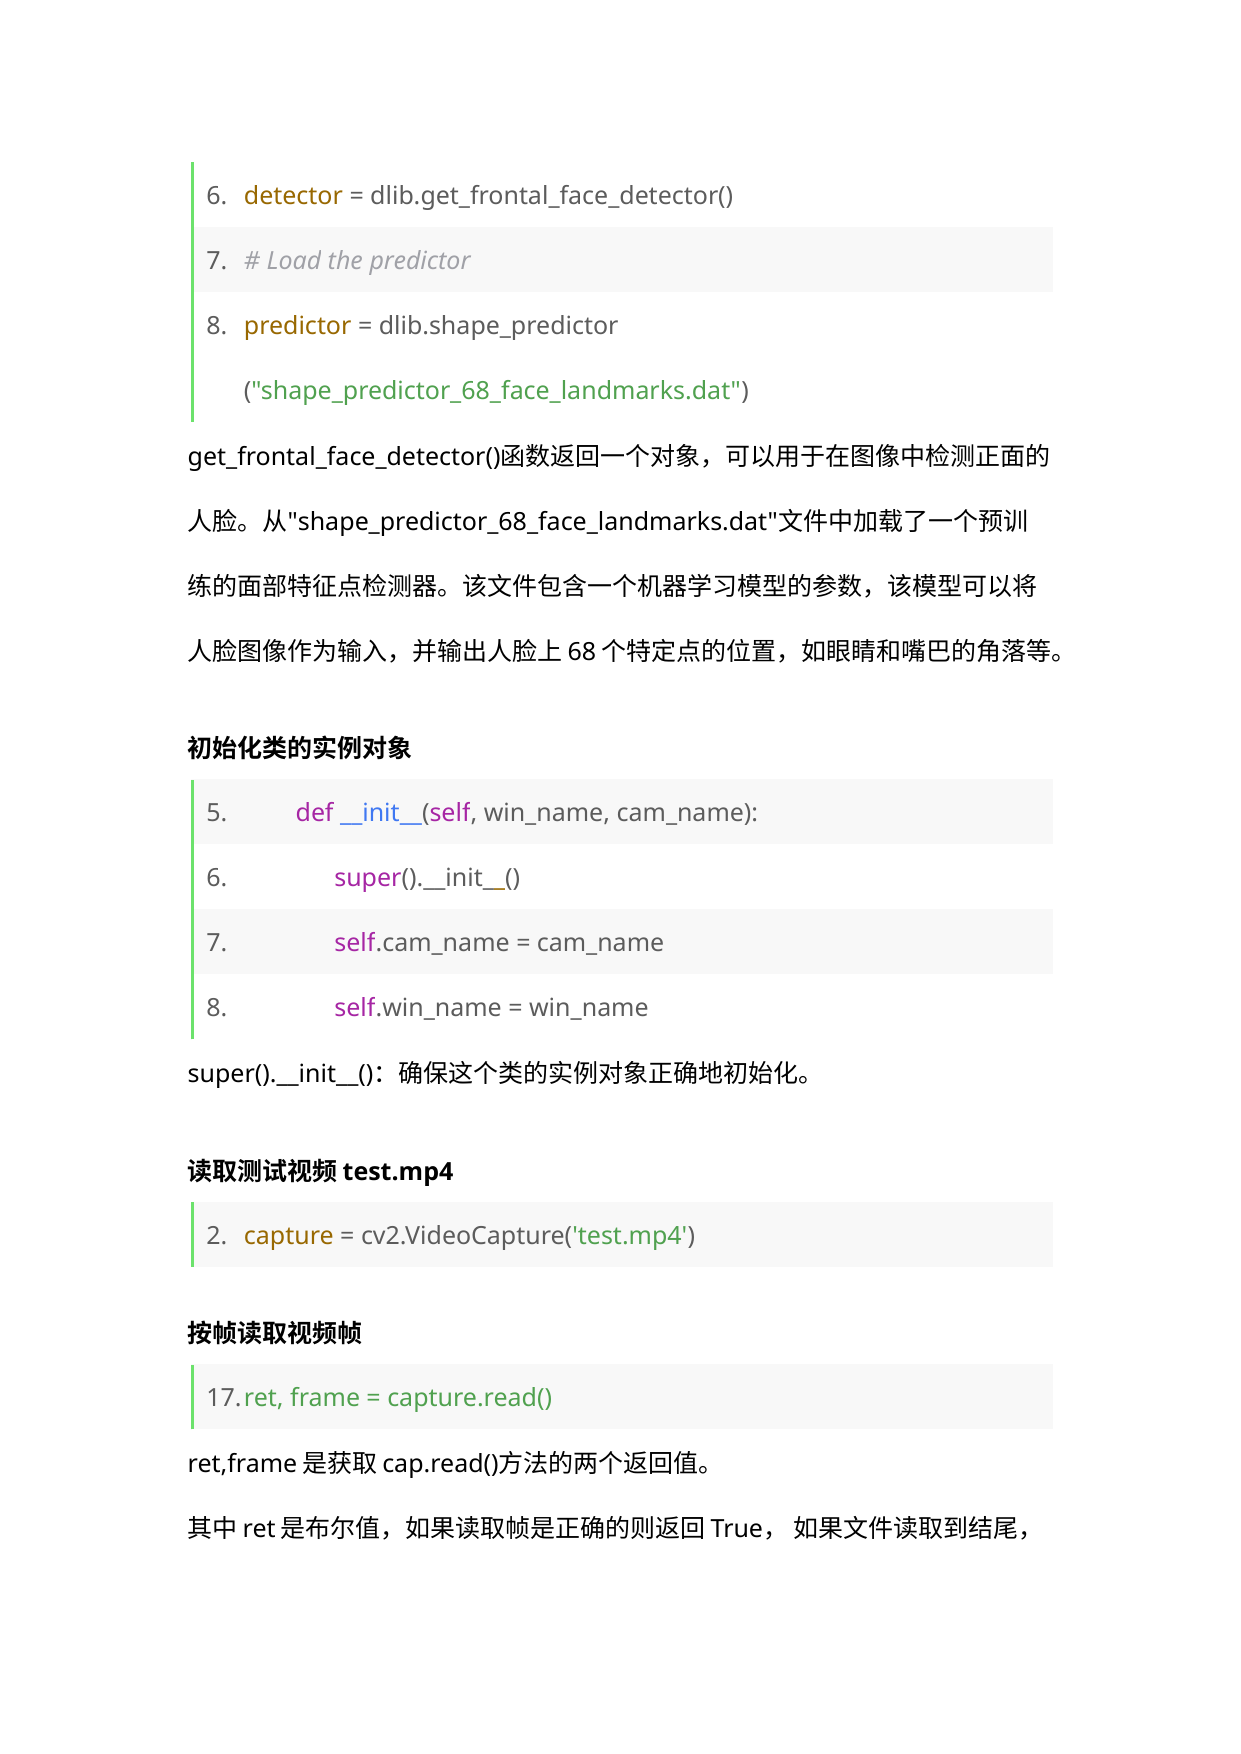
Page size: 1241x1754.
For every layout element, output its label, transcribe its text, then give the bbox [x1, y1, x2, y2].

list def __init__(self, win_name, cam_name): [191, 779, 1053, 844]
list get_frontal_face_detector()函数返回一个对象，可以用于在图像中检测正面的人脸。从"shape_predictor_68_face_landmarks.dat"文件中加载了一个预训练的面部特征点检测器。该文件包含一个机器学习模型的参数，该模型可以将人脸图像作为输入，并输出人脸上68个特定点的位置，如眼睛和嘴巴的角落等。 [187, 422, 1053, 682]
list 按帧读取视频帧 [187, 1299, 1053, 1364]
list self.cam_name = cam_name [194, 909, 1053, 974]
list capture = cv2.VideoCapture('test.mp4') [194, 1202, 1053, 1267]
list predictor = dlib.shape_predictor("shape_predictor_68_face_landmarks.dat") [194, 292, 1053, 422]
list 读取测试视频test.mp4 [187, 1137, 1053, 1202]
list # Load the predictor [194, 227, 1053, 292]
list self.win_name = win_name [194, 974, 1053, 1039]
list detector = dlib.get_frontal_face_detector() [194, 162, 1053, 227]
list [187, 1494, 1053, 1559]
list ret, frame = capture.read() [191, 1364, 1053, 1429]
list 初始化类的实例对象 [187, 714, 1053, 779]
list super().__init__()：确保这个类的实例对象正确地初始化。 [187, 1039, 1053, 1104]
list ret,frame是获取cap.read()方法的两个返回值。 [187, 1429, 1053, 1494]
list super().__init__() [194, 844, 1053, 909]
